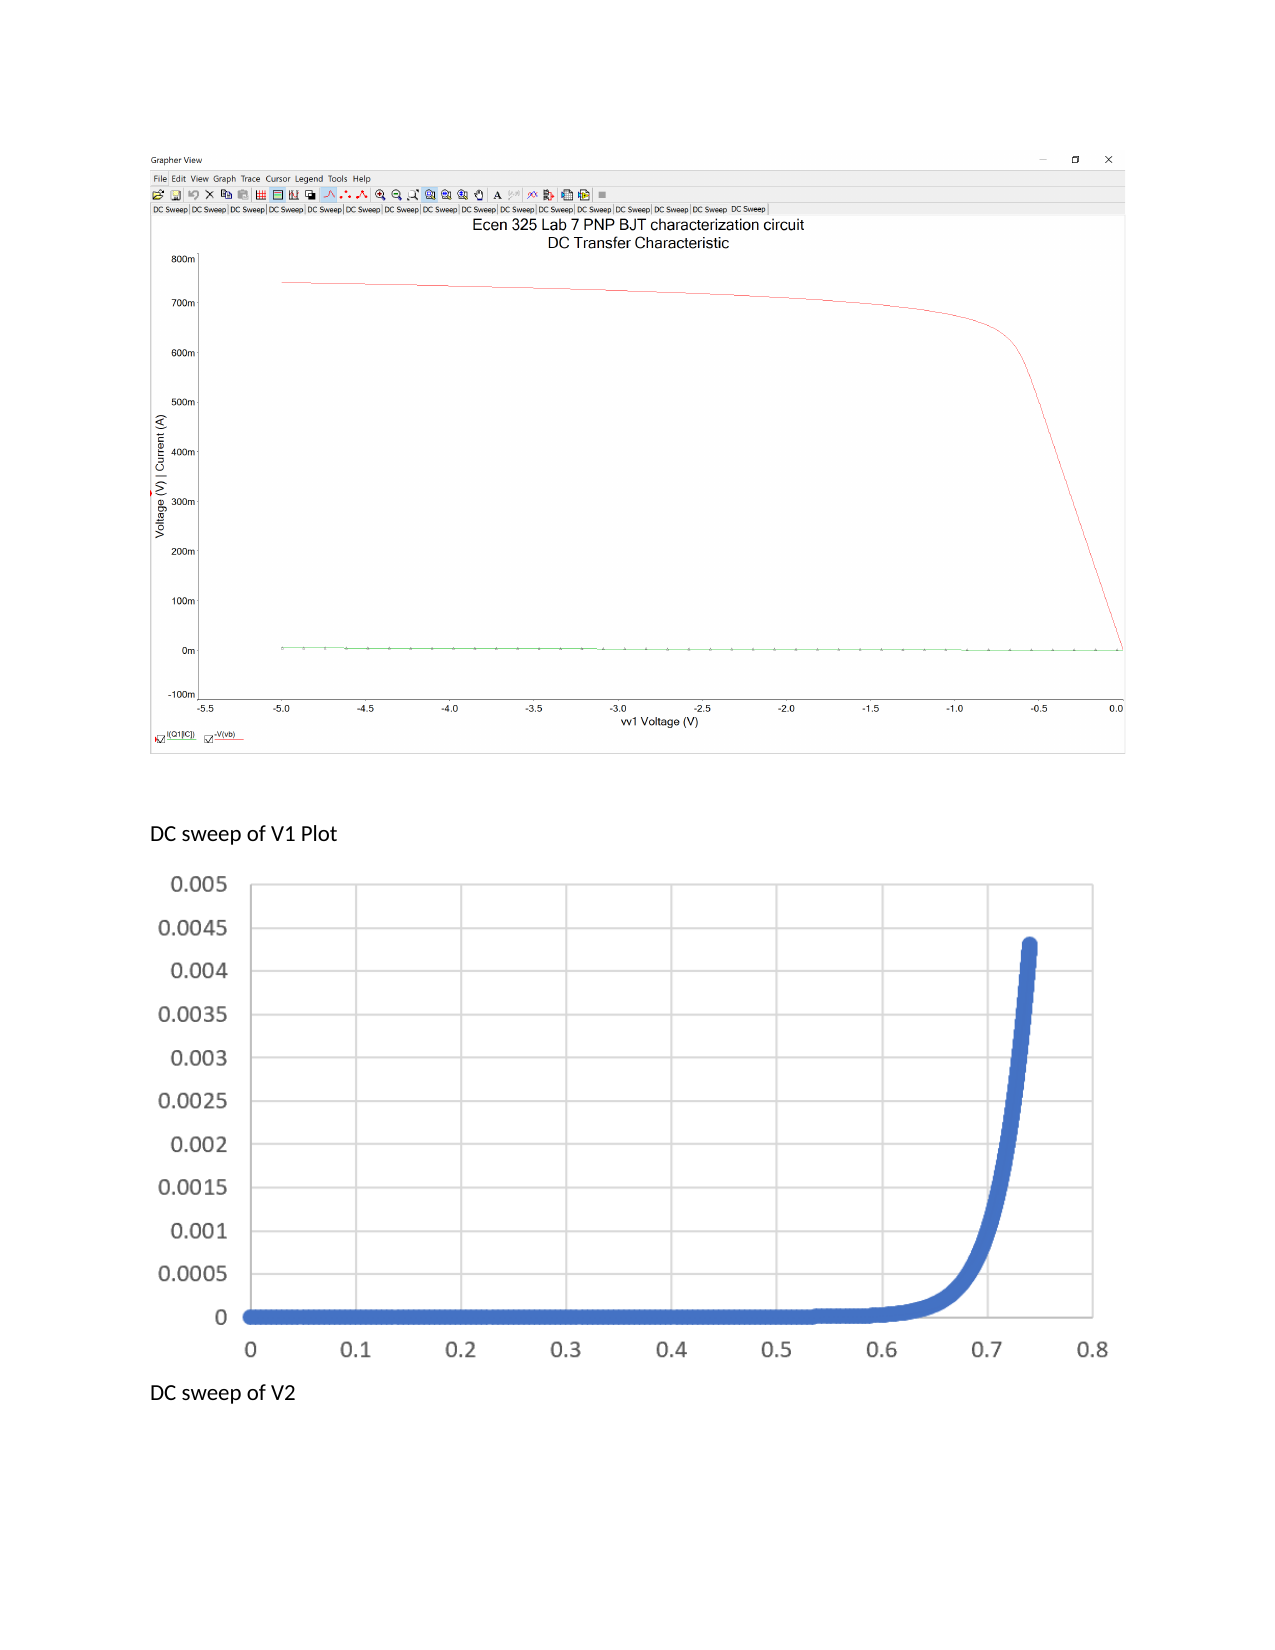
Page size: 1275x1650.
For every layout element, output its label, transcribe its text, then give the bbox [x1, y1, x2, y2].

picture [150, 150, 1125, 754]
picture [150, 865, 1125, 1376]
text DC sweep of V2 [150, 1376, 1125, 1406]
text DC sweep of V1 Plot [150, 819, 1125, 847]
